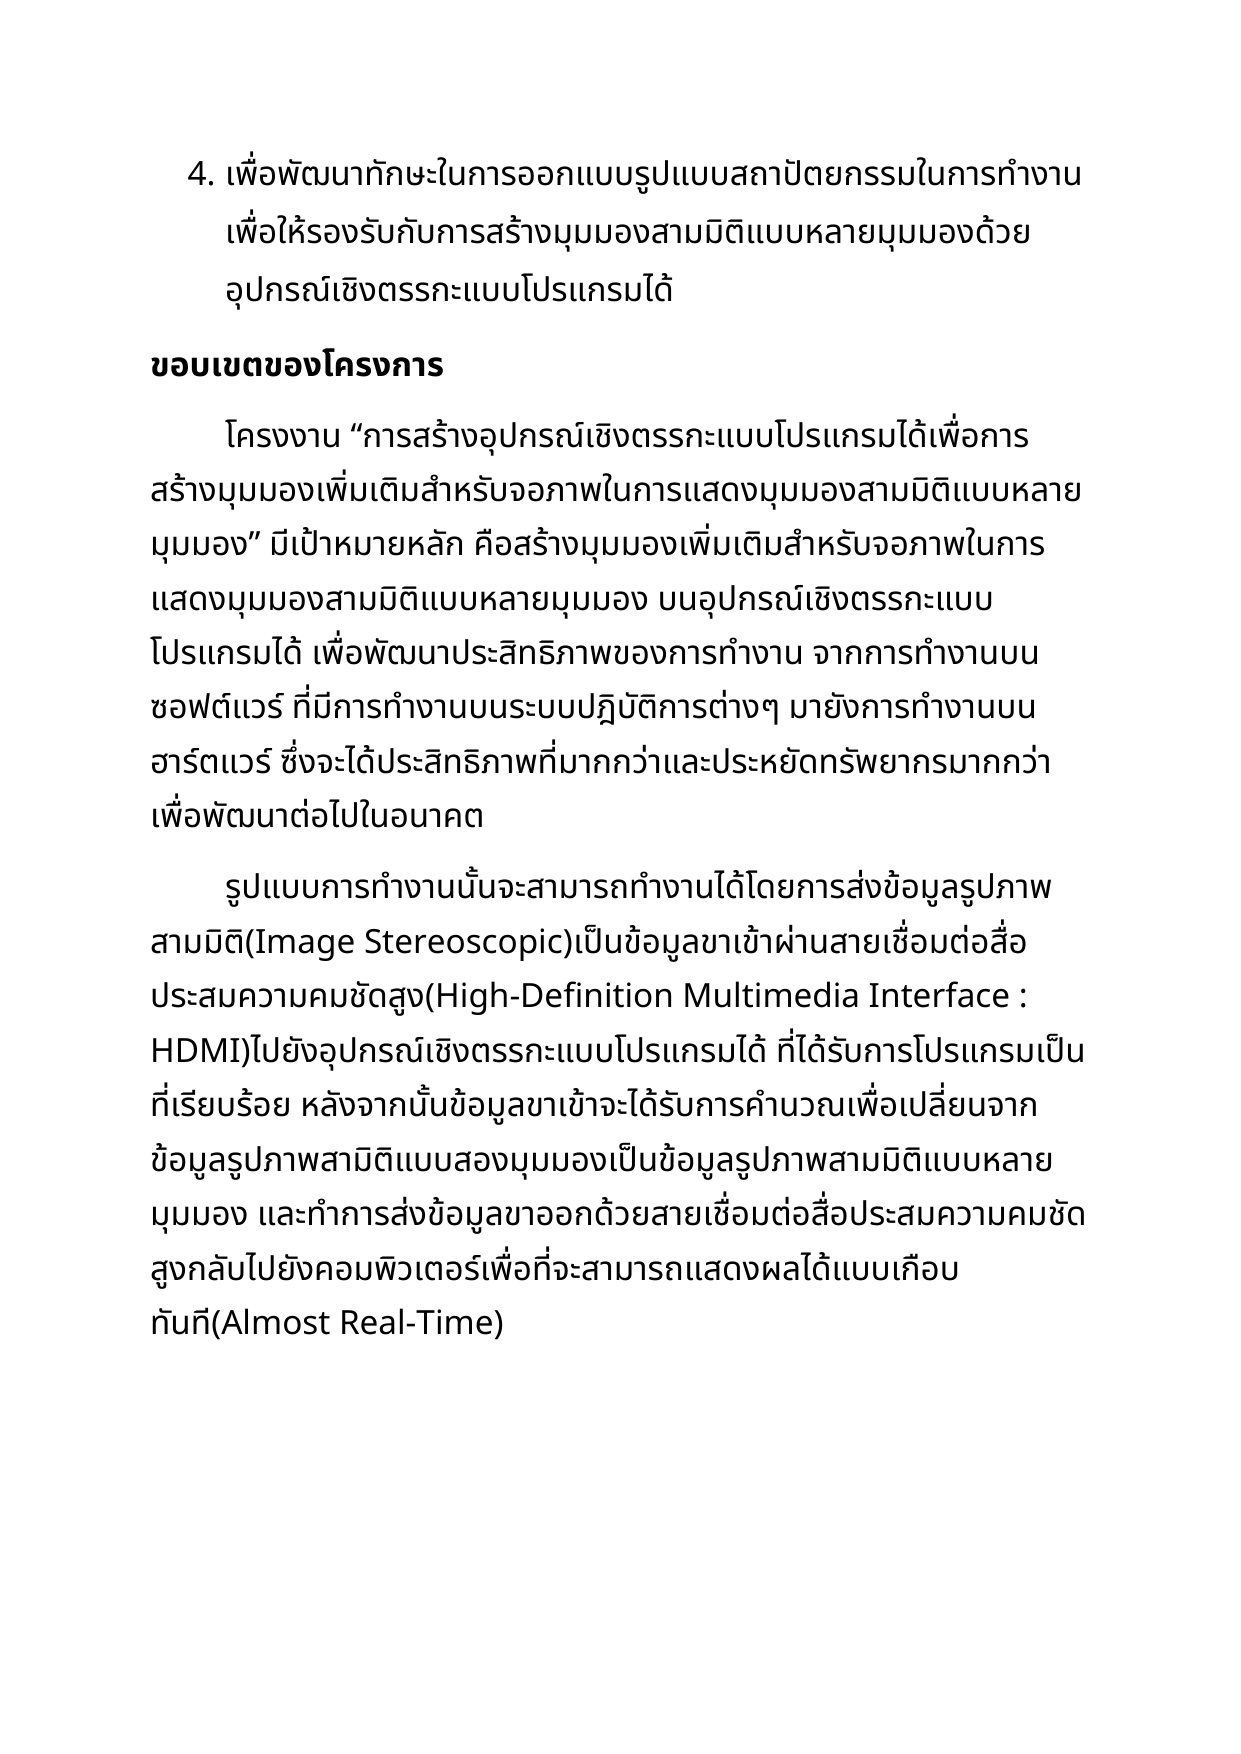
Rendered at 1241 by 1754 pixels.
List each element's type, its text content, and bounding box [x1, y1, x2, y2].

list เพื่อพัฒนาทักษะในการออกแบบรูปแบบสถาปัตยกรรมในการทำงาน เพื่อให้รองรับกับการสร้างมุมมองสามมิติแบบหลายมุมมองด้วยอุปกรณ์เชิงตรรกะแบบโปรแกรมได้ [187, 150, 1090, 316]
text ขอบเขตของโครงการ [150, 341, 1090, 391]
text โครงงาน “การสร้างอุปกรณ์เชิงตรรกะแบบโปรแกรมได้เพื่อการสร้างมุมมองเพิ่มเติมสำหรับจอภาพในการแสดงมุมมองสามมิติแบบหลายมุมมอง” มีเป้าหมายหลัก คือสร้างมุมมองเพิ่มเติมสำหรับจอภาพในการแสดงมุมมองสามมิติแบบหลายมุมมอง บนอุปกรณ์เชิงตรรกะแบบโปรแกรมได้ เพื่อพัฒนาประสิทธิภาพของการทำงาน จากการทำงานบนซอฟต์แวร์ ที่มีการทำงานบนระบบปฎิบัติการต่างๆ มายังการทำงานบนฮาร์ตแวร์ ซึ่งจะได้ประสิทธิภาพที่มากกว่าและประหยัดทรัพยากรมากกว่า เพื่อพัฒนาต่อไปในอนาคต [150, 412, 1090, 843]
text รูปแบบการทำงานนั้นจะสามารถทำงานได้โดยการส่งข้อมูลรูปภาพสามมิติ(Image Stereoscopic)เป็นข้อมูลขาเข้าผ่านสายเชื่อมต่อสื่อประสมความคมชัดสูง(High-Definition Multimedia Interface : HDMI)ไปยังอุปกรณ์เชิงตรรกะแบบโปรแกรมได้ ที่ได้รับการโปรแกรมเป็นที่เรียบร้อย หลังจากนั้นข้อมูลขาเข้าจะได้รับการคำนวณเพื่อเปลี่ยนจากข้อมูลรูปภาพสามิติแบบสองมุมมองเป็นข้อมูลรูปภาพสามมิติแบบหลายมุมมอง และทำการส่งข้อมูลขาออกด้วยสายเชื่อมต่อสื่อประสมความคมชัดสูงกลับไปยังคอมพิวเตอร์เพื่อที่จะสามารถแสดงผลได้แบบเกือบทันที(Almost Real-Time) [150, 863, 1090, 1349]
